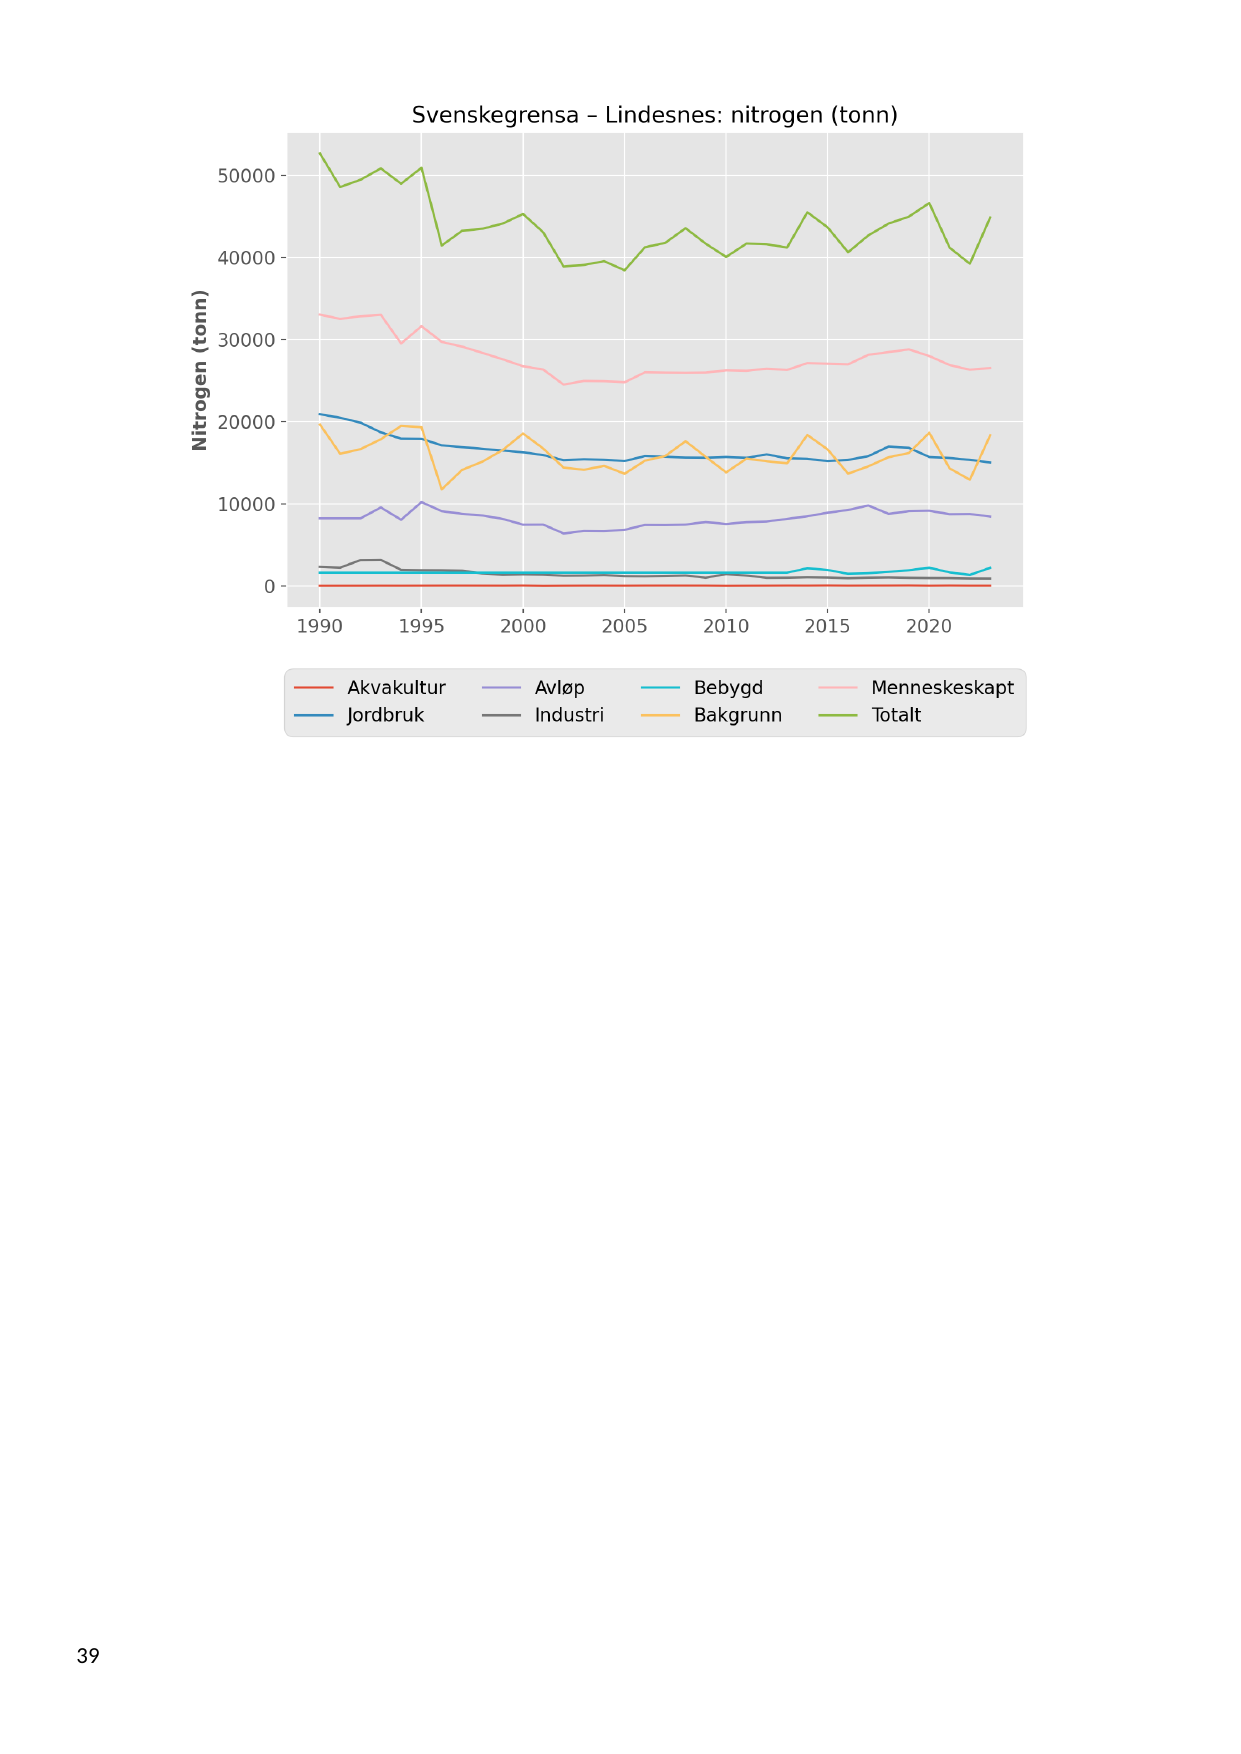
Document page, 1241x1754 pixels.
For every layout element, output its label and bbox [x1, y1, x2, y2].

picture [177, 90, 1063, 755]
